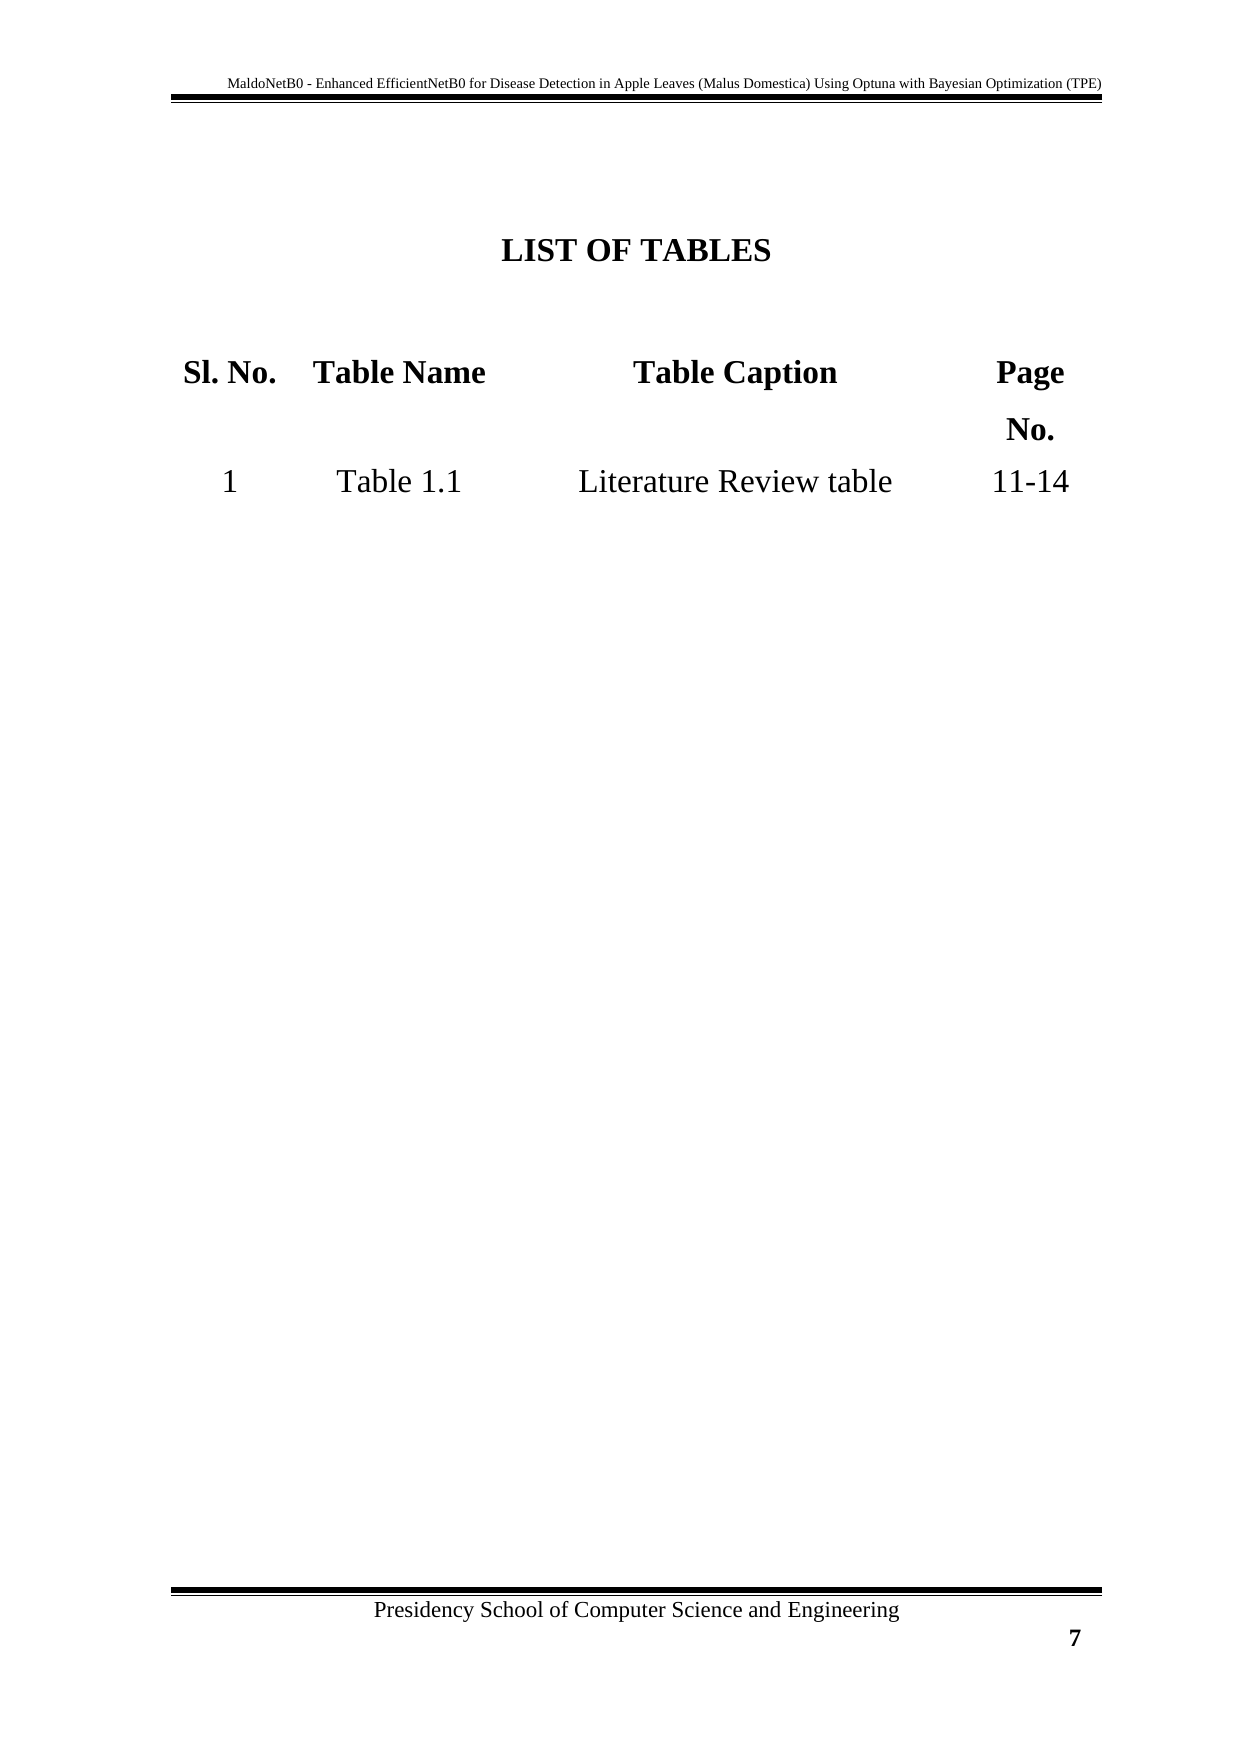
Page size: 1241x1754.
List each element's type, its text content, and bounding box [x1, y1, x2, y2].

table_cell 11-14 [961, 461, 1100, 512]
table_header Table Name [289, 352, 510, 461]
text LIST OF TABLES [171, 230, 1102, 268]
table_header Page No. [961, 352, 1100, 461]
table_header Table Caption [510, 352, 961, 461]
table_cell Table 1.1 [289, 461, 510, 512]
table_header Sl. No. [171, 352, 288, 461]
table_cell 1 [171, 461, 288, 512]
table_cell Literature Review table [510, 461, 961, 512]
